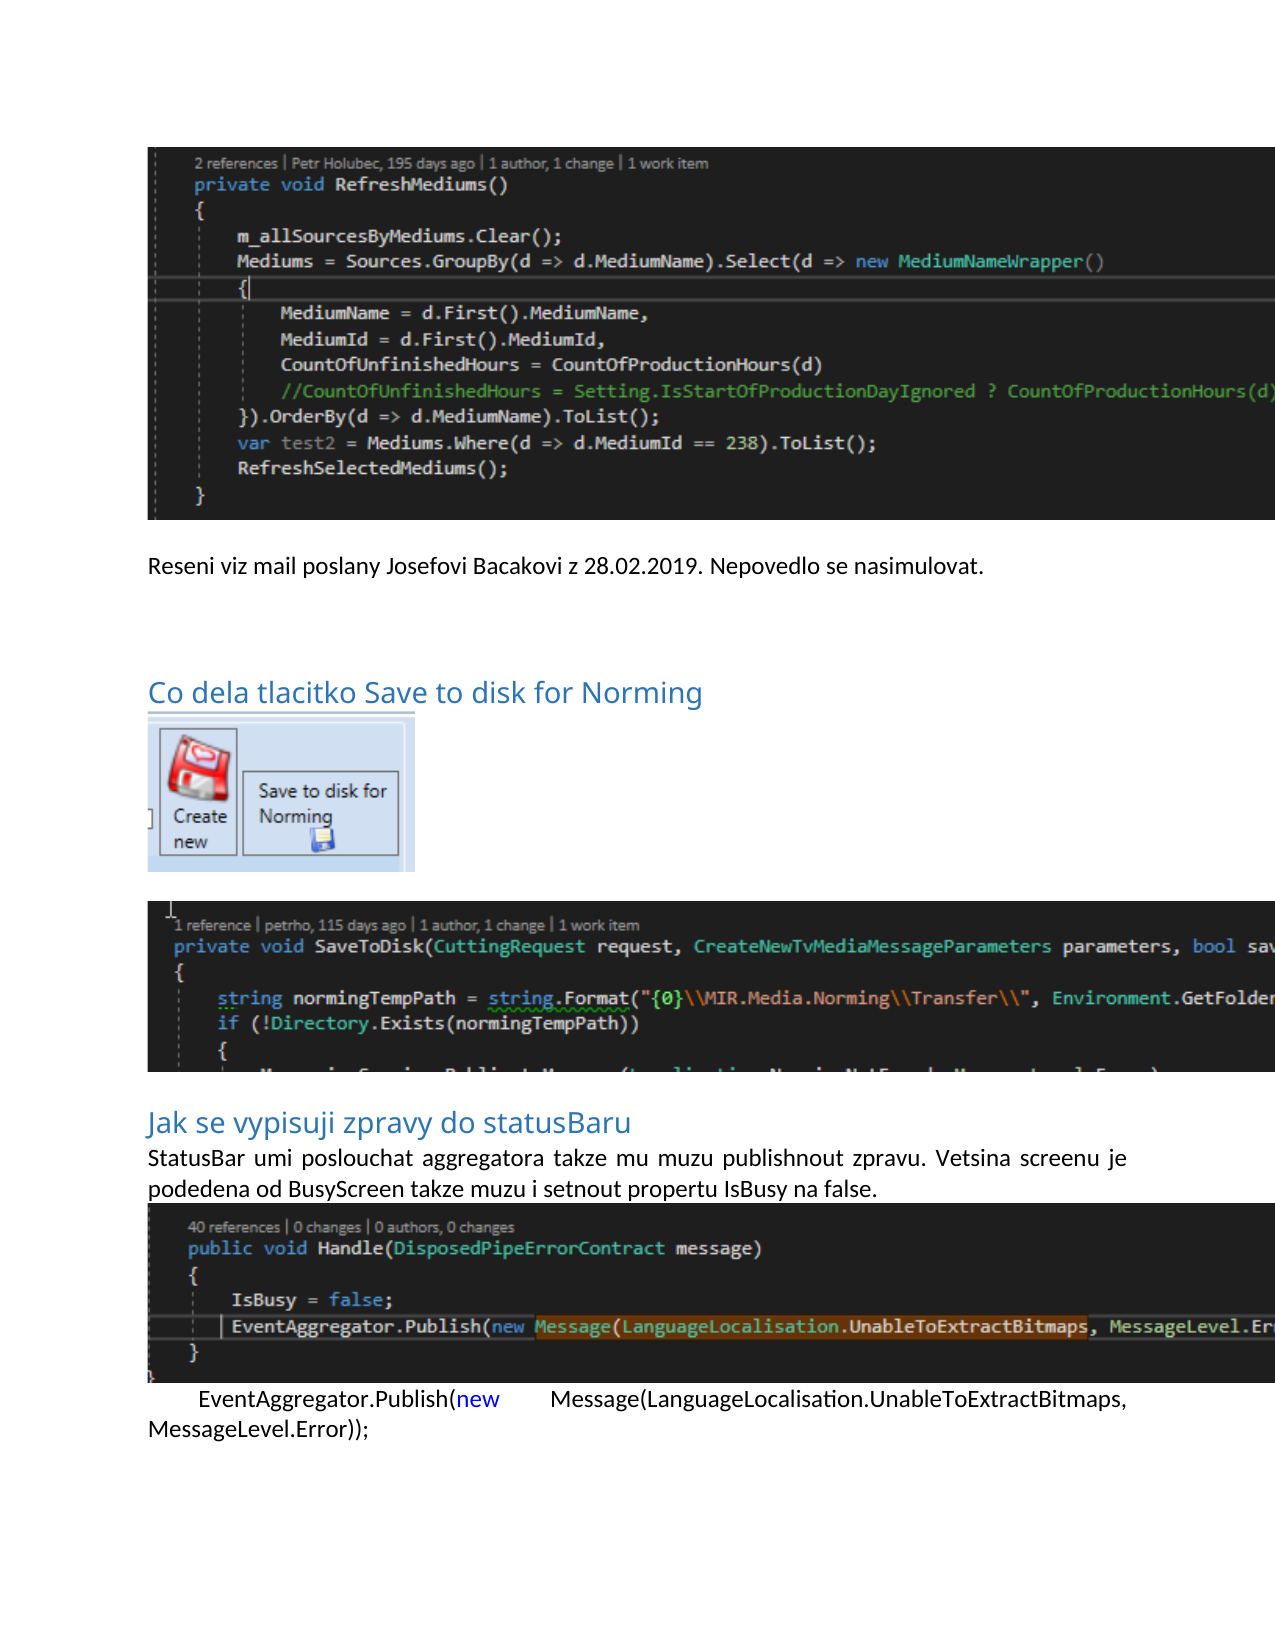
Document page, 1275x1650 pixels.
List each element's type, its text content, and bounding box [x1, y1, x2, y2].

picture [147, 901, 1275, 1072]
subtitle Jak se vypisuji zpravy do statusBaru [148, 1103, 1127, 1142]
text StatusBar umi poslouchat aggregatora takze mu muzu publishnout zpravu. Vetsina screenu je podedena od BusyScreen takze muzu i setnout propertu IsBusy na false. [148, 1142, 1127, 1203]
subtitle Co dela tlacitko Save to disk for Norming [148, 672, 1127, 712]
text Reseni viz mail poslany Josefovi Bacakovi z 28.02.2019. Nepovedlo se nasimulovat. [148, 550, 1127, 581]
text EventAggregator.Publish(new Message(LanguageLocalisation.UnableToExtractBitmaps, MessageLevel.Error)); [148, 1383, 1127, 1444]
